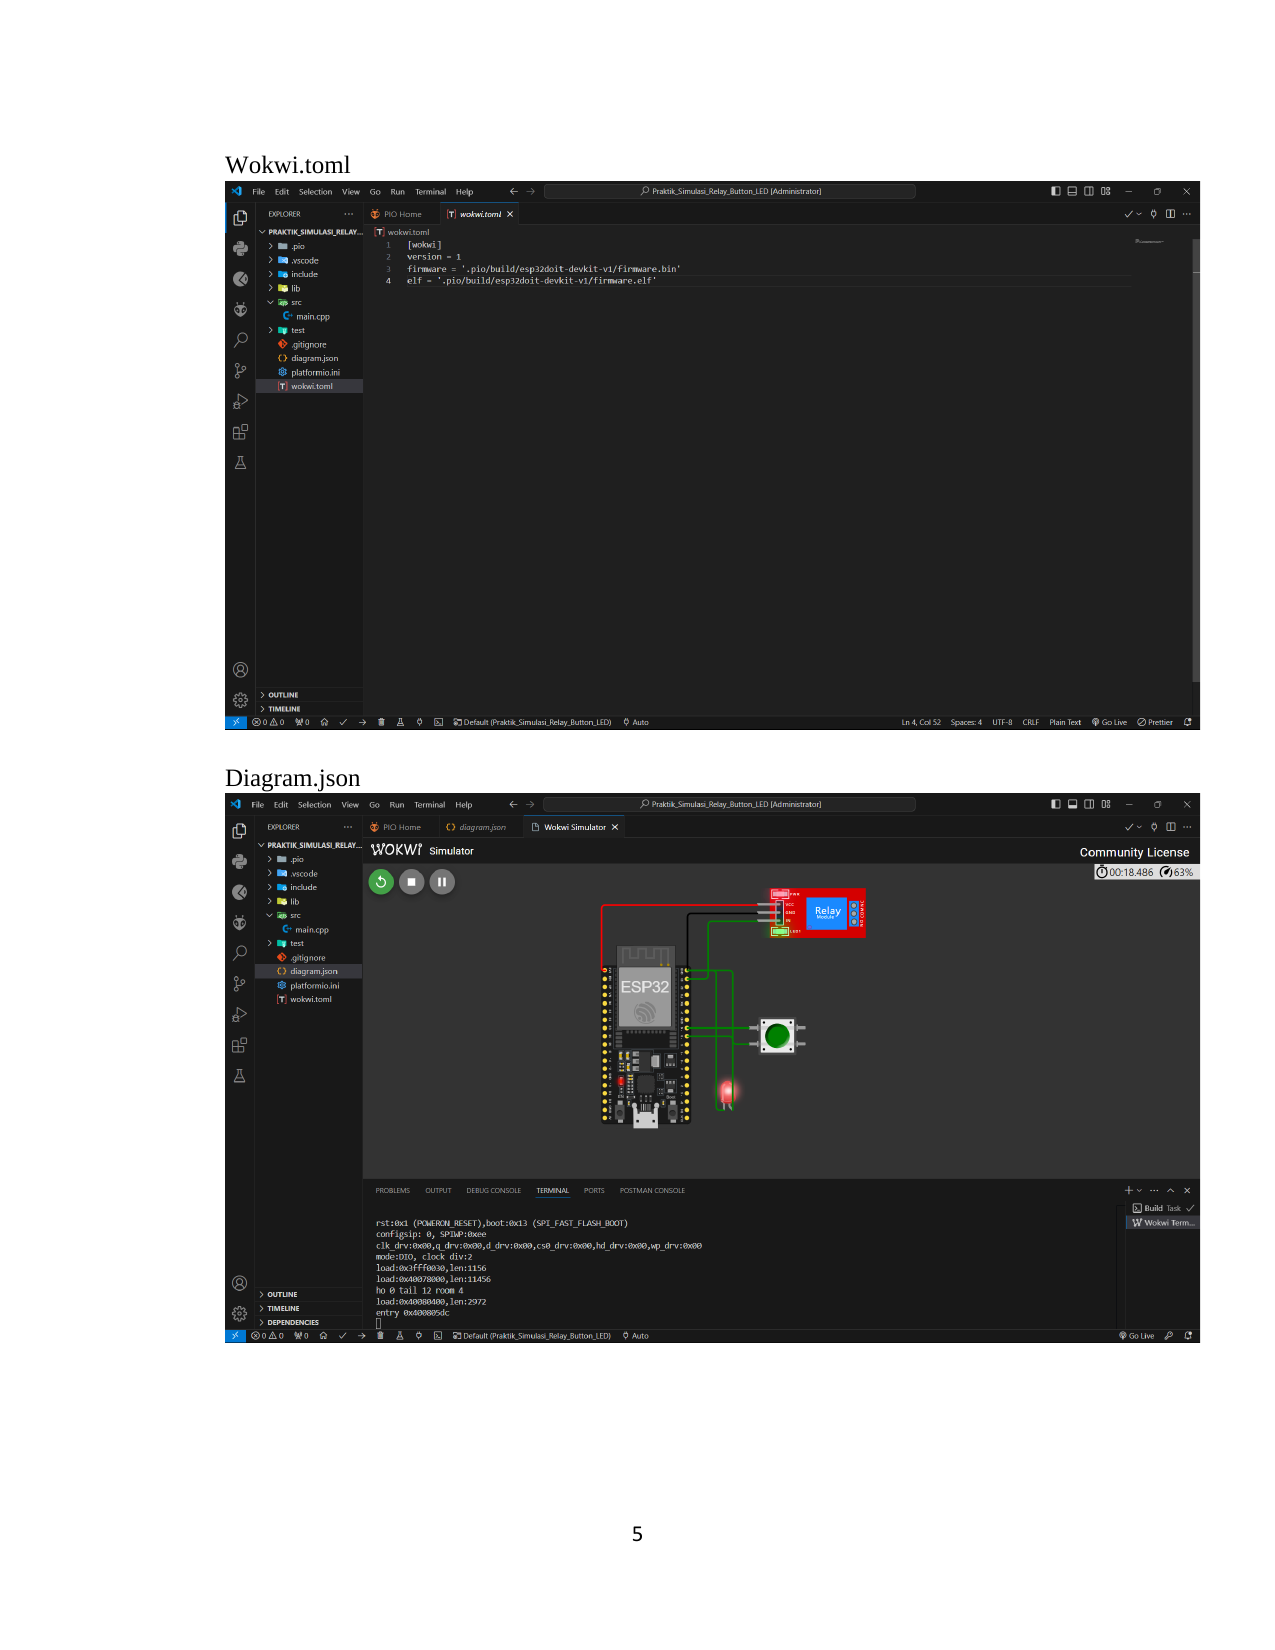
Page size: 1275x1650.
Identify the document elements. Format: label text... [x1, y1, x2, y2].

picture [225, 181, 1200, 730]
list Diagram.json [225, 763, 1125, 791]
picture [225, 793, 1200, 1343]
list Wokwi.toml [225, 150, 1125, 179]
